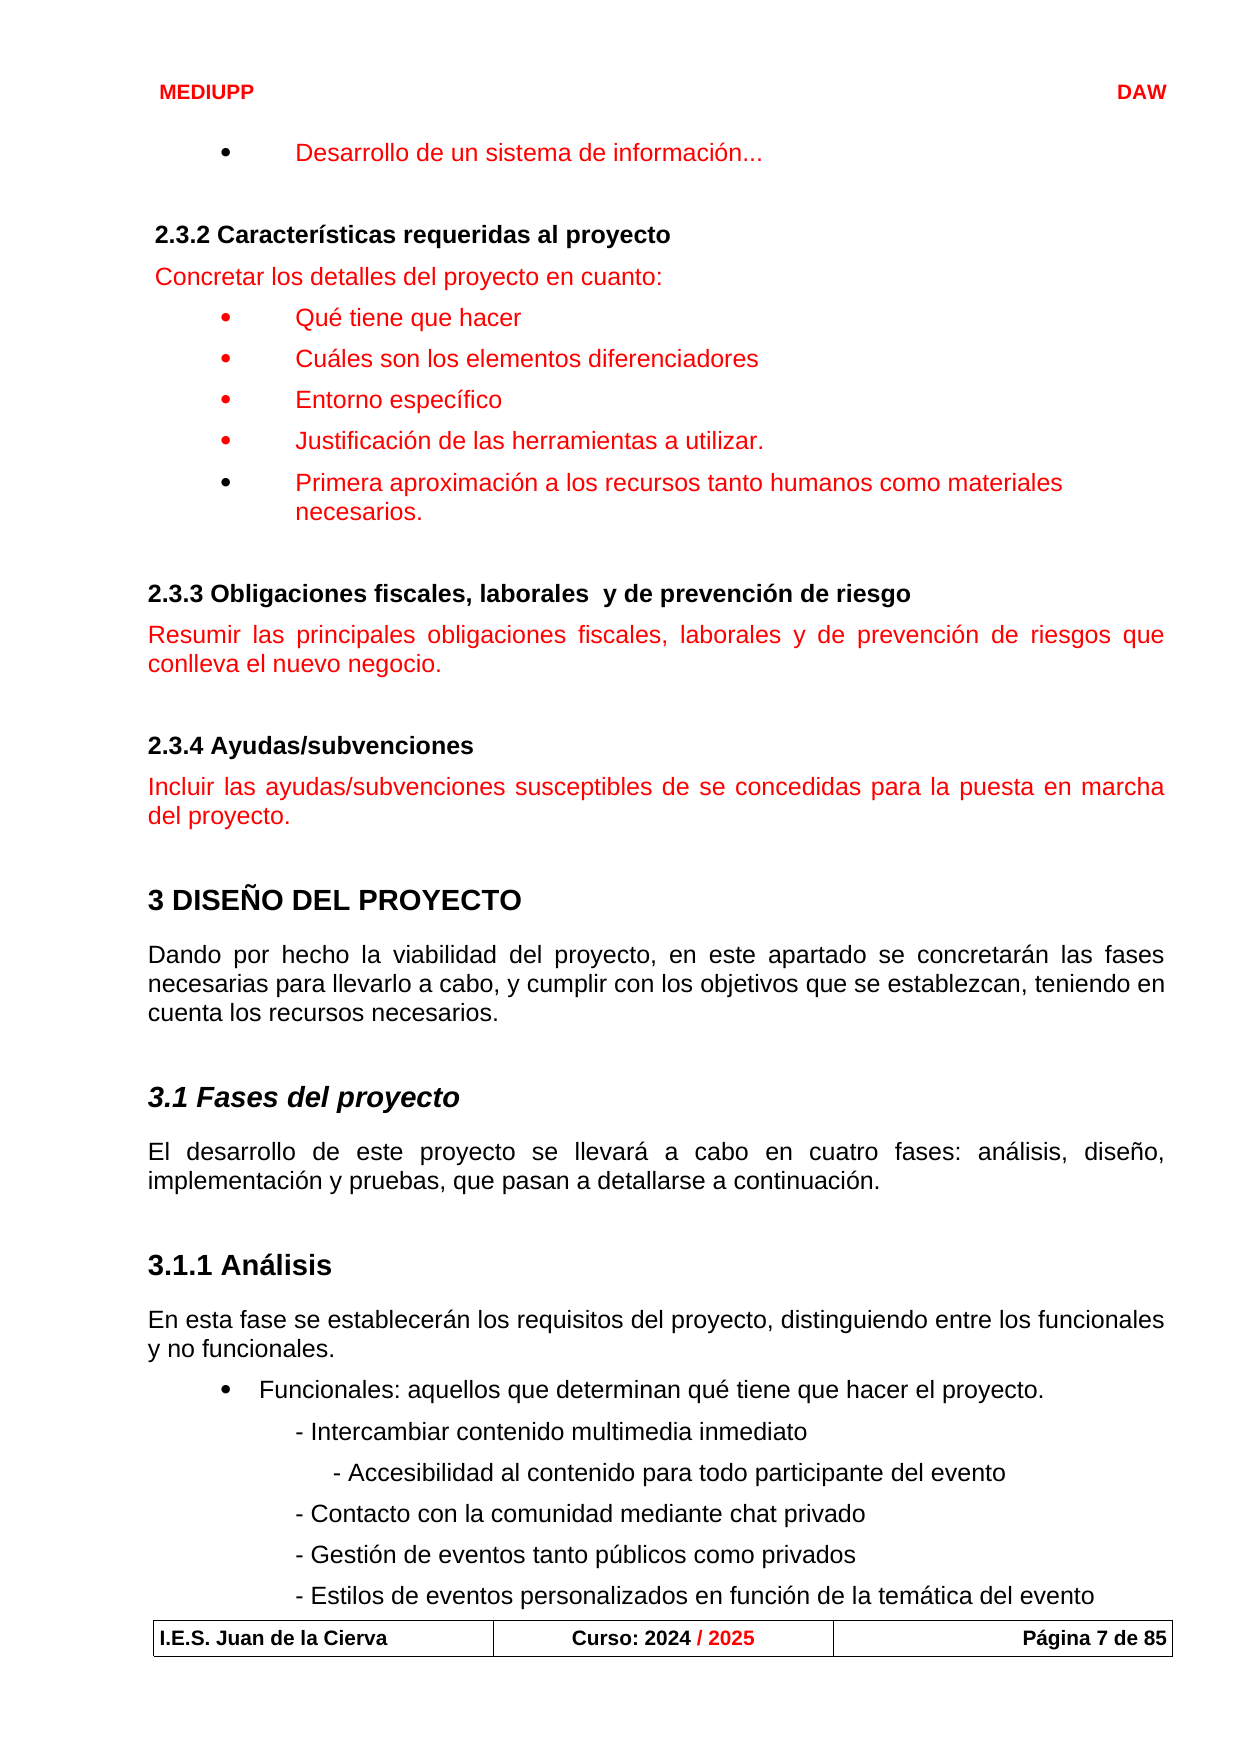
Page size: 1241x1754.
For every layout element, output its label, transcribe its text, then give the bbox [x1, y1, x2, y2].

text - Accesibilidad al contenido para todo participante del evento [295, 1458, 1167, 1487]
text En esta fase se establecerán los requisitos del proyecto, distinguiendo entre los funcionales y no funcionales. [148, 1306, 1167, 1363]
subtitle 3 DISEÑO DEL PROYECTO [148, 883, 1167, 917]
text 2.3.3 Obligaciones fiscales, laborales y de prevención de riesgo [110, 579, 1167, 607]
list Desarrollo de un sistema de información... [221, 138, 1167, 167]
text El desarrollo de este proyecto se llevará a cabo en cuatro fases: análisis, diseño, implementación y pruebas, que pasan a detallarse a continuación. [148, 1137, 1167, 1195]
text 2.3.2 Características requeridas al proyecto [110, 220, 1167, 249]
list Qué tiene que hacer [221, 303, 1167, 331]
subtitle 3.1 Fases del proyecto [148, 1080, 1167, 1114]
text Concretar los detalles del proyecto en cuanto: [110, 261, 1167, 290]
list Funcionales: aquellos que determinan qué tiene que hacer el proyecto. [221, 1375, 1167, 1404]
text - Gestión de eventos tanto públicos como privados [295, 1540, 1167, 1569]
list Primera aproximación a los recursos tanto humanos como materiales necesarios. [221, 468, 1167, 525]
list Cuáles son los elementos diferenciadores [221, 344, 1167, 373]
text Dando por hecho la viabilidad del proyecto, en este apartado se concretarán las fases necesarias para llevarlo a cabo, y cumplir con los objetivos que se establezcan, teniendo en cuenta los recursos necesarios. [148, 940, 1167, 1027]
list Justificación de las herramientas a utilizar. [221, 426, 1167, 455]
list Entorno específico [221, 385, 1167, 414]
text Incluir las ayudas/subvenciones susceptibles de se concedidas para la puesta en marcha del proyecto. [148, 772, 1167, 829]
text - Contacto con la comunidad mediante chat privado [295, 1499, 1167, 1528]
text - Intercambiar contenido multimedia inmediato [184, 1417, 1167, 1445]
text Resumir las principales obligaciones fiscales, laborales y de prevención de riesgos que conlleva el nuevo negocio. [148, 620, 1167, 677]
text - Estilos de eventos personalizados en función de la temática del evento [295, 1581, 1167, 1610]
text 2.3.4 Ayudas/subvenciones [110, 731, 1167, 760]
subtitle 3.1.1 Análisis [148, 1248, 1167, 1282]
